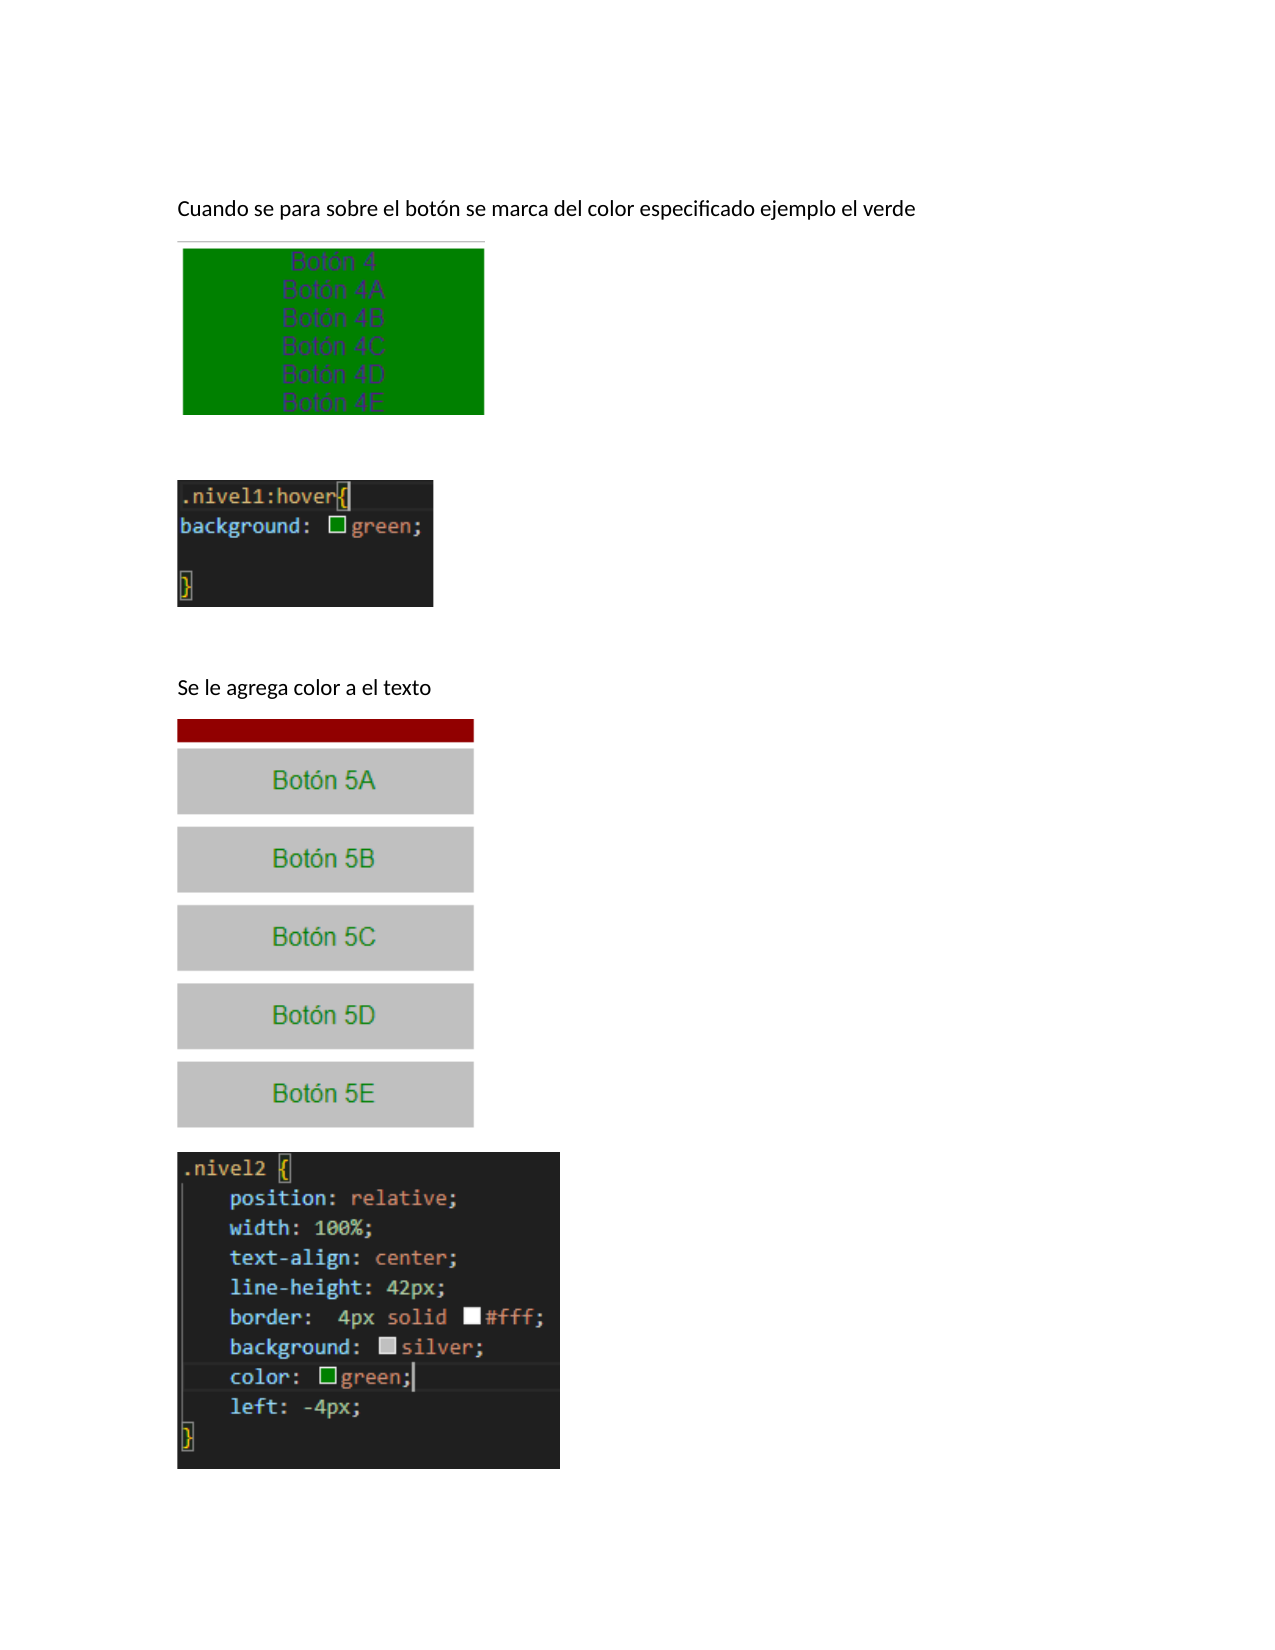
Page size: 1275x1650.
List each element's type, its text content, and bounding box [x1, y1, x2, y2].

text Se le agrega color a el texto [177, 673, 1098, 701]
picture [177, 480, 434, 607]
picture [177, 1152, 560, 1469]
picture [177, 719, 496, 1134]
picture [177, 241, 485, 415]
text Cuando se para sobre el botón se marca del color especificado ejemplo el verde [177, 194, 1098, 222]
